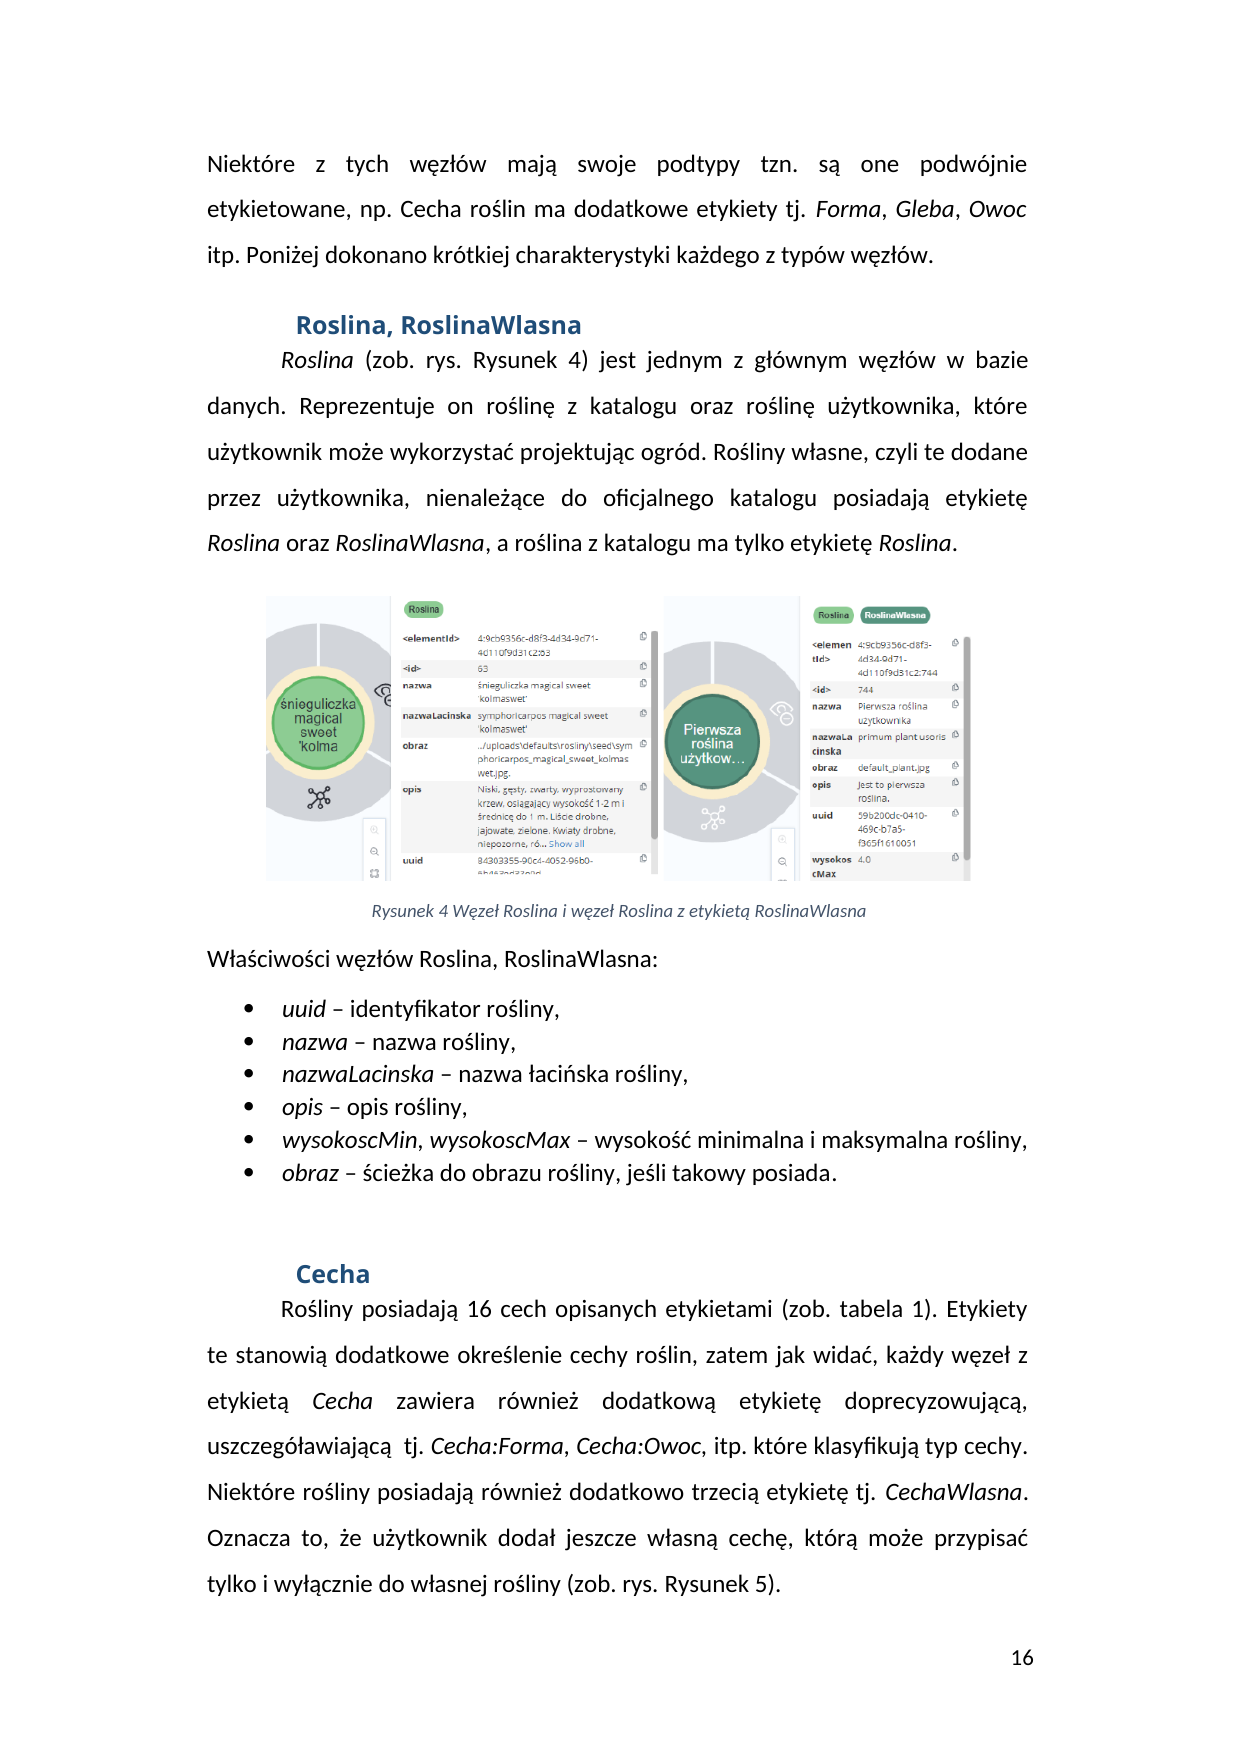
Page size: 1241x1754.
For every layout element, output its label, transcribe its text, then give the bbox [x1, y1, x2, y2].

text Rośliny posiadają 16 cech opisanych etykietami (zob. tabela 1). Etykiety te stanowią dodatkowe określenie cechy roślin, zatem jak widać, każdy węzeł z etykietą Cecha zawiera również dodatkową etykietę doprecyzowującą, uszczegóławiającą tj. Cecha:Forma, Cecha:Owoc, itp. które klasyfikują typ cechy. Niektóre rośliny posiadają również dodatkowo trzecią etykietę tj. CechaWlasna. Oznacza to, że użytkownik dodał jeszcze własną cechę, którą może przypisać tylko i wyłącznie do własnej rośliny (zob. rys. 5). [207, 1293, 1029, 1598]
list obraz – ścieżka do obrazu rośliny, jeśli takowy posiada. [244, 1157, 1033, 1188]
list uuid – identyfikator rośliny, [244, 993, 1033, 1023]
picture [266, 596, 975, 881]
list nazwa – nazwa rośliny, [244, 1026, 1033, 1056]
subtitle Roslina, RoslinaWlasna [295, 308, 1033, 342]
text Właściwości węzłów Roslina, RoslinaWlasna: [207, 943, 1033, 974]
list opis – opis rośliny, [244, 1092, 1033, 1122]
subtitle Cecha [295, 1257, 1033, 1291]
text Roslina (zob. rys. 4) jest jednym z głównym węzłów w bazie danych. Reprezentuje on roślinę z katalogu oraz roślinę użytkownika, które użytkownik może wykorzystać projektując ogród. Rośliny własne, czyli te dodane przez użytkownika, nienależące do oficjalnego katalogu posiadają etykietę Roslina oraz RoslinaWlasna, a roślina z katalogu ma tylko etykietę Roslina. [207, 344, 1029, 558]
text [207, 148, 1029, 270]
list nazwaLacinska – nazwa łacińska rośliny, [244, 1059, 1033, 1089]
list wysokoscMin, wysokoscMax – wysokość minimalna i maksymalna rośliny, [244, 1124, 1033, 1155]
